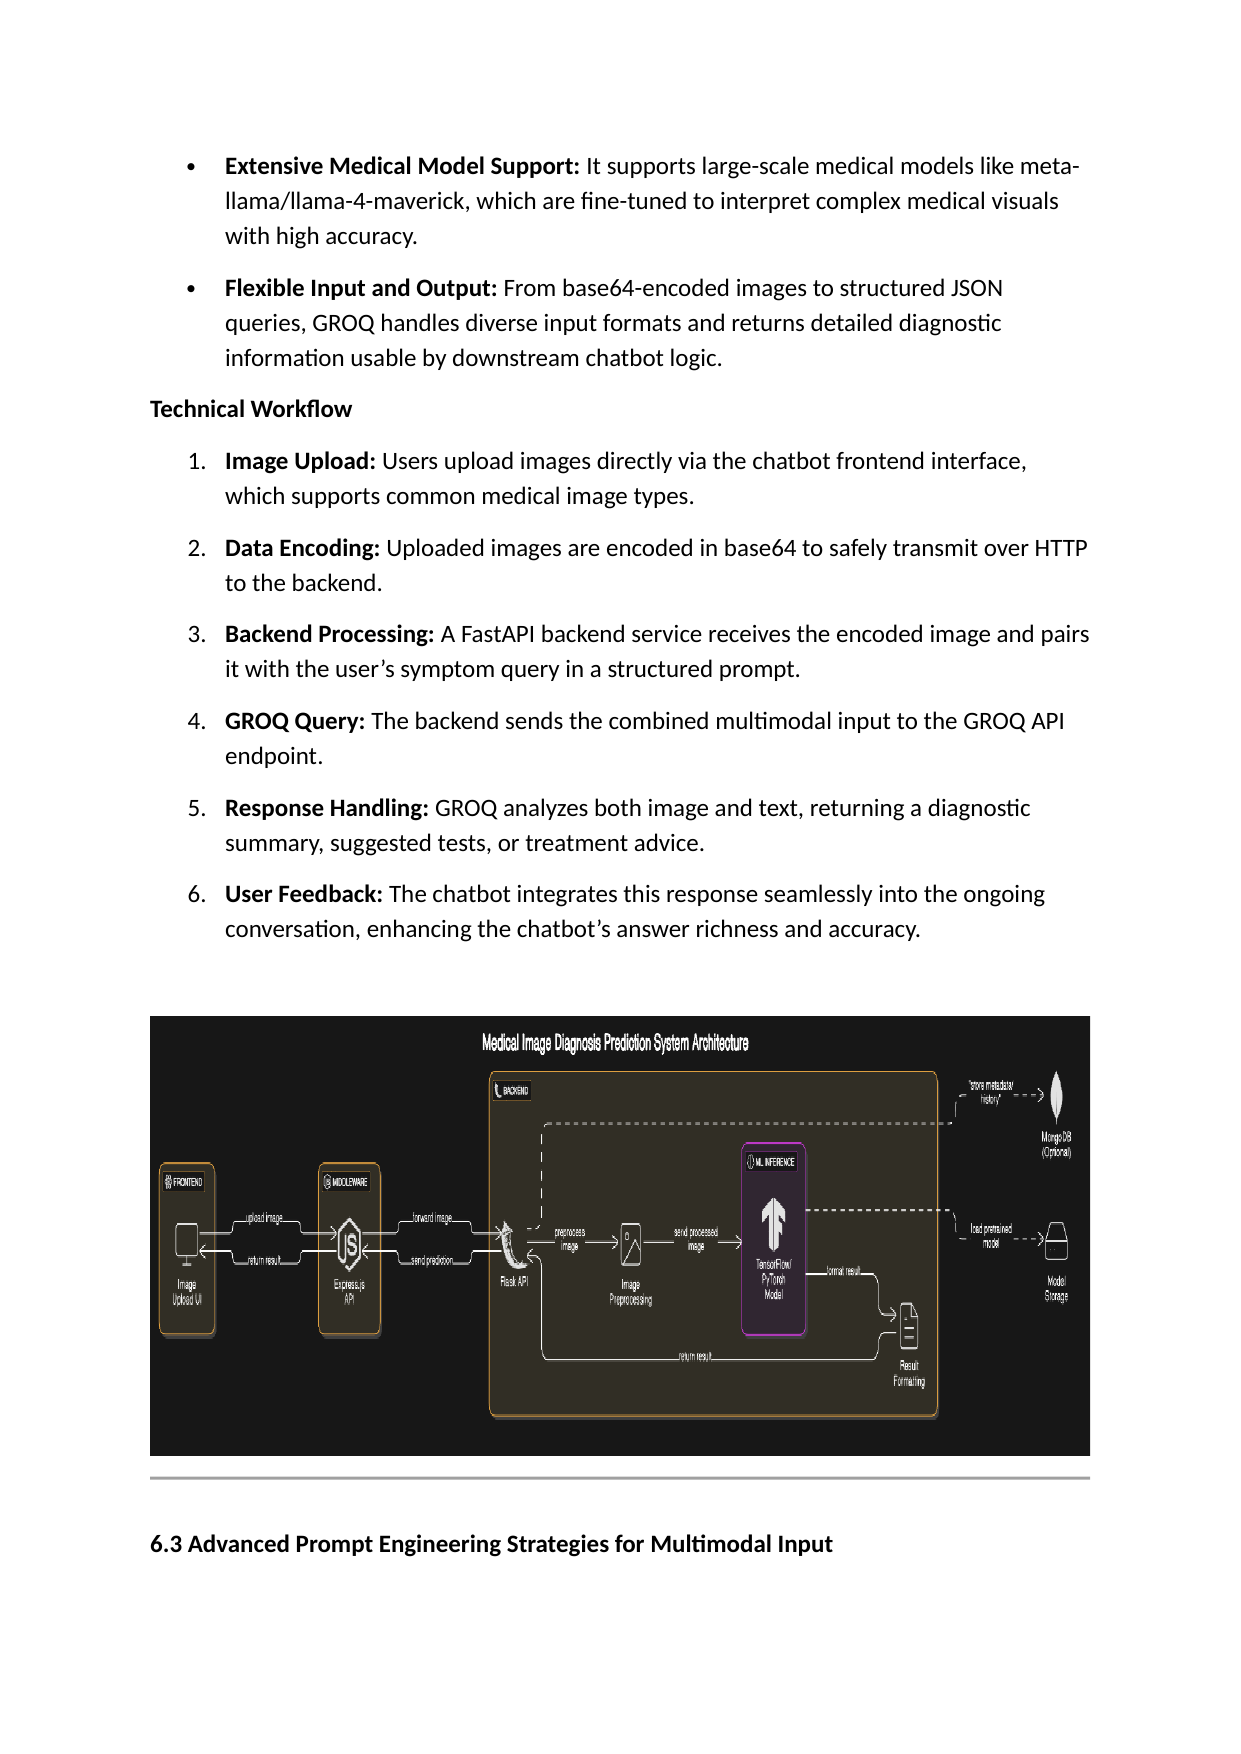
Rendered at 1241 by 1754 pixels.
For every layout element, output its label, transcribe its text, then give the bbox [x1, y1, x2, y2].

text 6.3 Advanced Prompt Engineering Strategies for Multimodal Input [150, 1528, 1090, 1559]
list Data Encoding: Uploaded images are encoded in base64 to safely transmit over HTTP to the backend. [187, 532, 1090, 597]
list Extensive Medical Model Support: It supports large-scale medical models like meta-llama/llama-4-maverick, which are fine-tuned to interpret complex medical visuals with high accuracy. [187, 150, 1090, 251]
picture [150, 1016, 1091, 1456]
list Backend Processing: A FastAPI backend service receives the encoded image and pairs it with the user’s symptom query in a structured prompt. [187, 618, 1090, 684]
list User Feedback: The chatbot integrates this response seamlessly into the ongoing conversation, enhancing the chatbot’s answer richness and accuracy. [187, 878, 1090, 944]
list Image Upload: Users upload images directly via the chatbot frontend interface, which supports common medical image types. [187, 445, 1090, 511]
list Flexible Input and Output: From base64-encoded images to structured JSON queries, GROQ handles diverse input formats and returns detailed diagnostic information usable by downstream chatbot logic. [187, 272, 1090, 372]
text Technical Workflow [150, 393, 1090, 424]
list GROQ Query: The backend sends the combined multimodal input to the GROQ API endpoint. [187, 705, 1090, 771]
list Response Handling: GROQ analyzes both image and text, returning a diagnostic summary, suggested tests, or treatment advice. [187, 792, 1090, 857]
